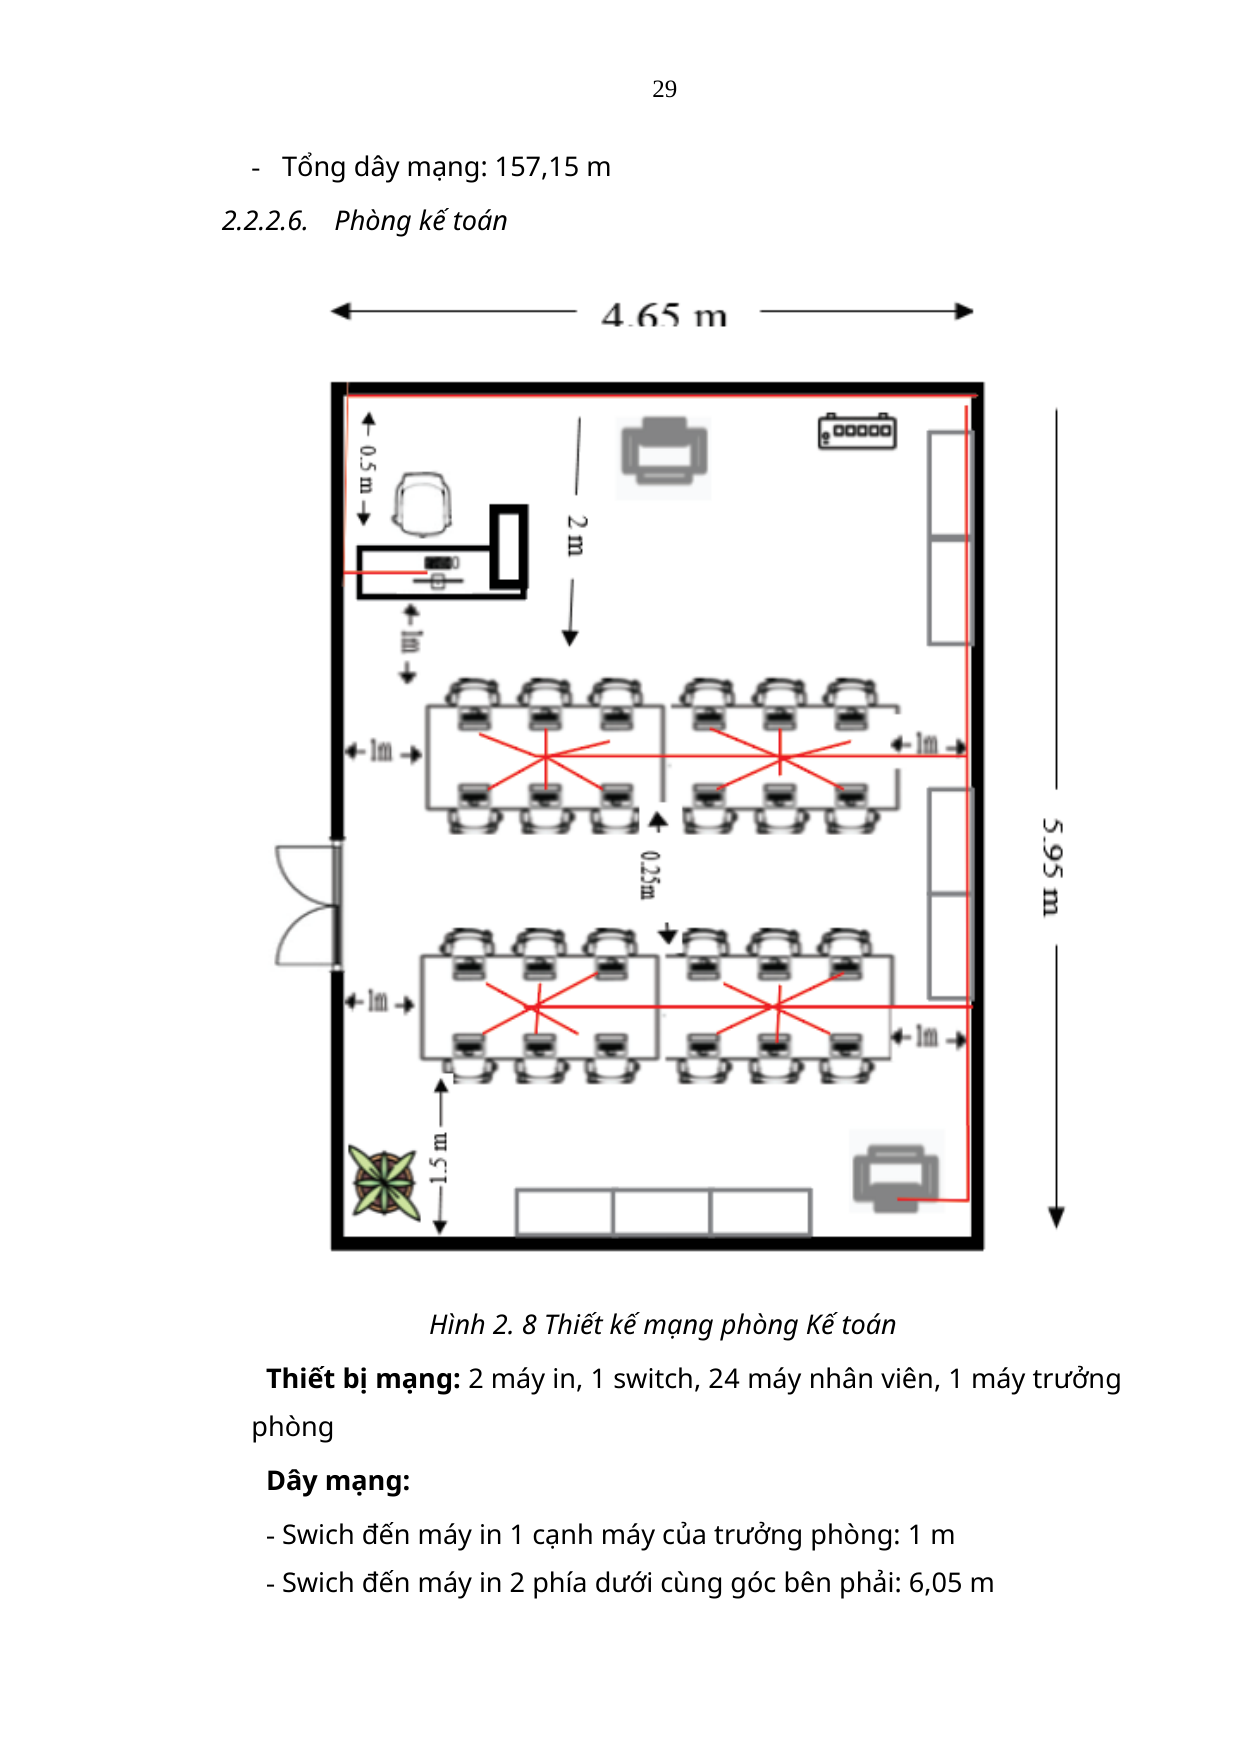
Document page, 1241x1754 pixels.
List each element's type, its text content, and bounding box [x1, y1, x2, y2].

list Phòng kế toán [222, 202, 1122, 239]
text Dây mạng: [251, 1461, 1122, 1498]
picture [242, 256, 1087, 1291]
list Tổng dây mạng: 157,15 m [251, 148, 1122, 184]
text Thiết bị mạng: 2 máy in, 1 switch, 24 máy nhân viên, 1 máy trưởng phòng [251, 1359, 1122, 1444]
text Hình 2. 8 Thiết kế mạng phòng Kế toán [207, 1305, 1122, 1342]
list Swich đến máy in 1 cạnh máy của trưởng phòng: 1 m [251, 1516, 1122, 1552]
list Swich đến máy in 2 phía dưới cùng góc bên phải: 6,05 m [251, 1563, 1122, 1600]
